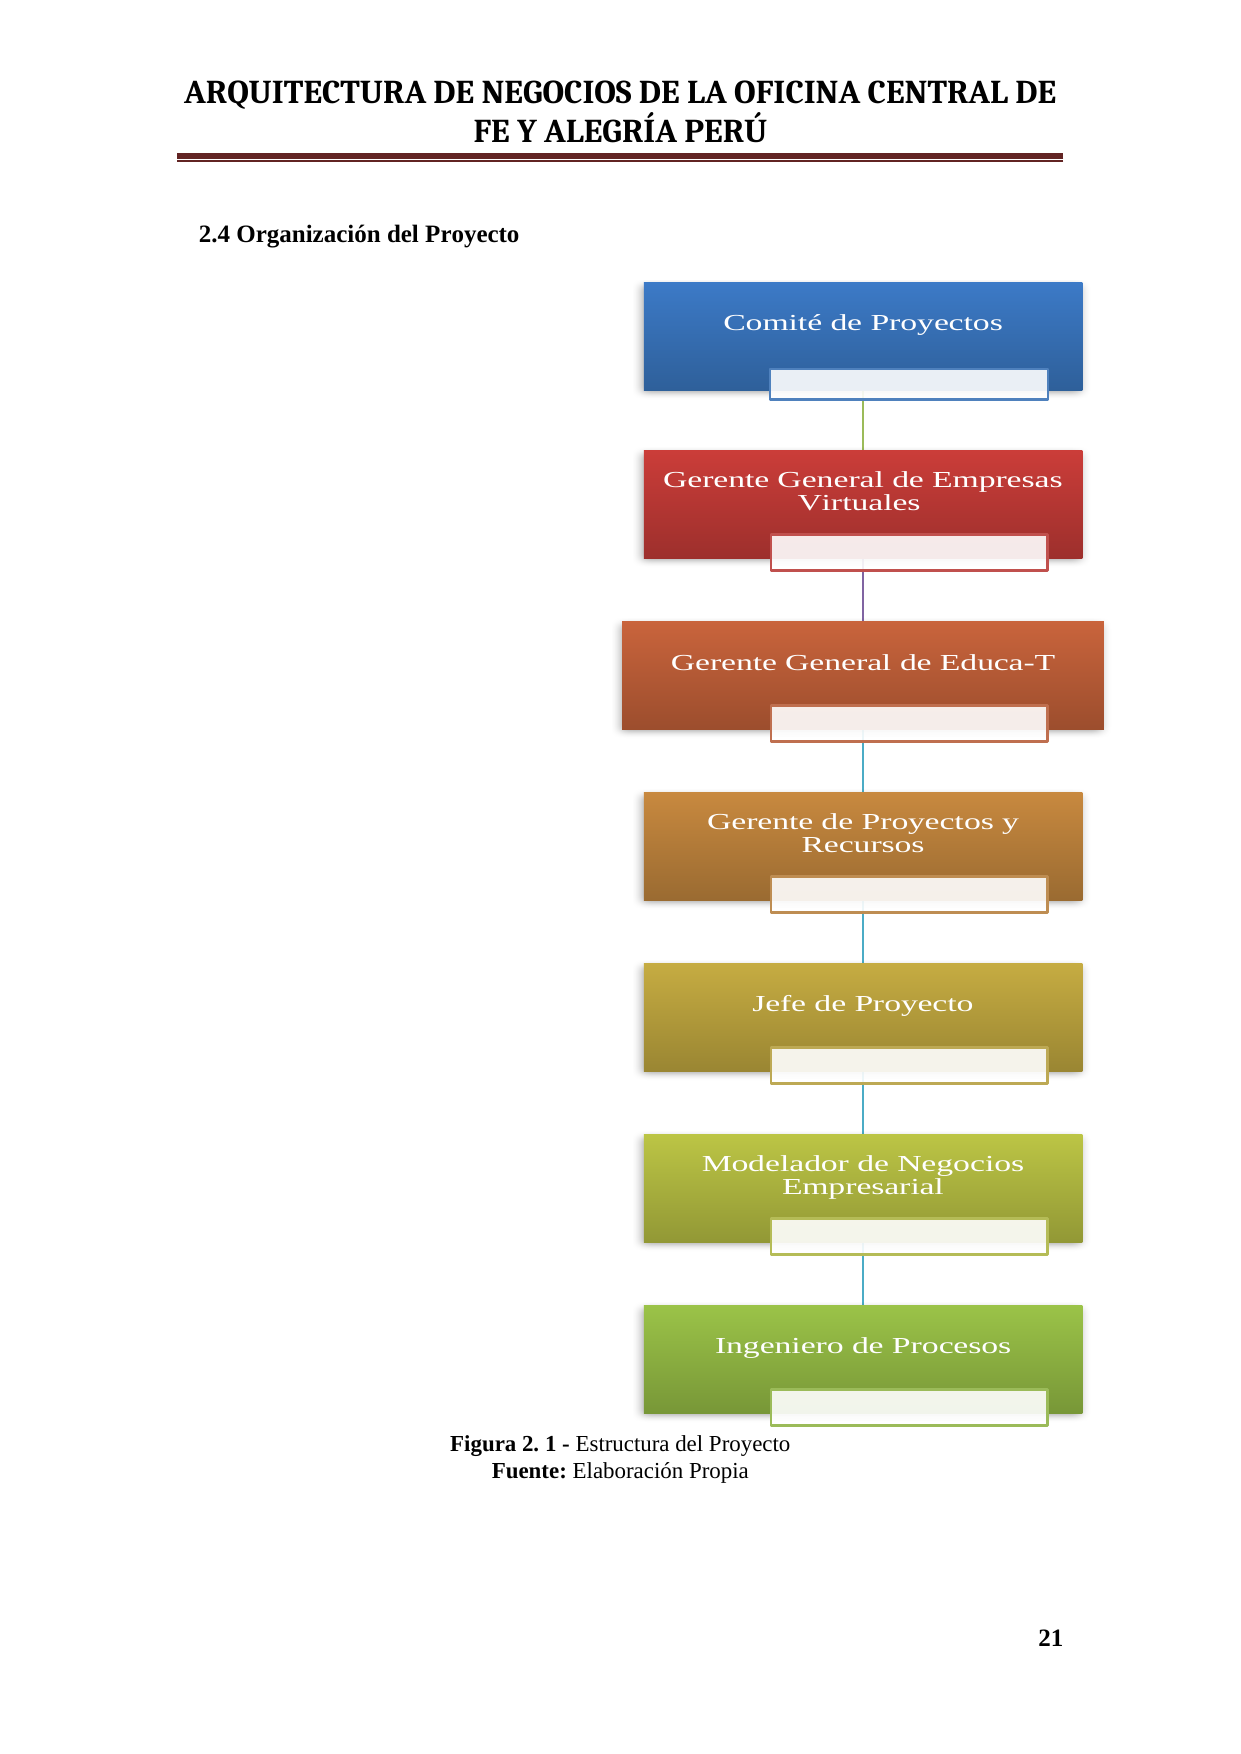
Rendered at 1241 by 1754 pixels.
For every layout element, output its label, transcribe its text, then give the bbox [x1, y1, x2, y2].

list Fuente: Elaboración Propia [177, 1457, 1063, 1483]
list Organización del Proyecto [199, 219, 1063, 248]
text Figura 2. 1 - Estructura del Proyecto [177, 1430, 1063, 1457]
